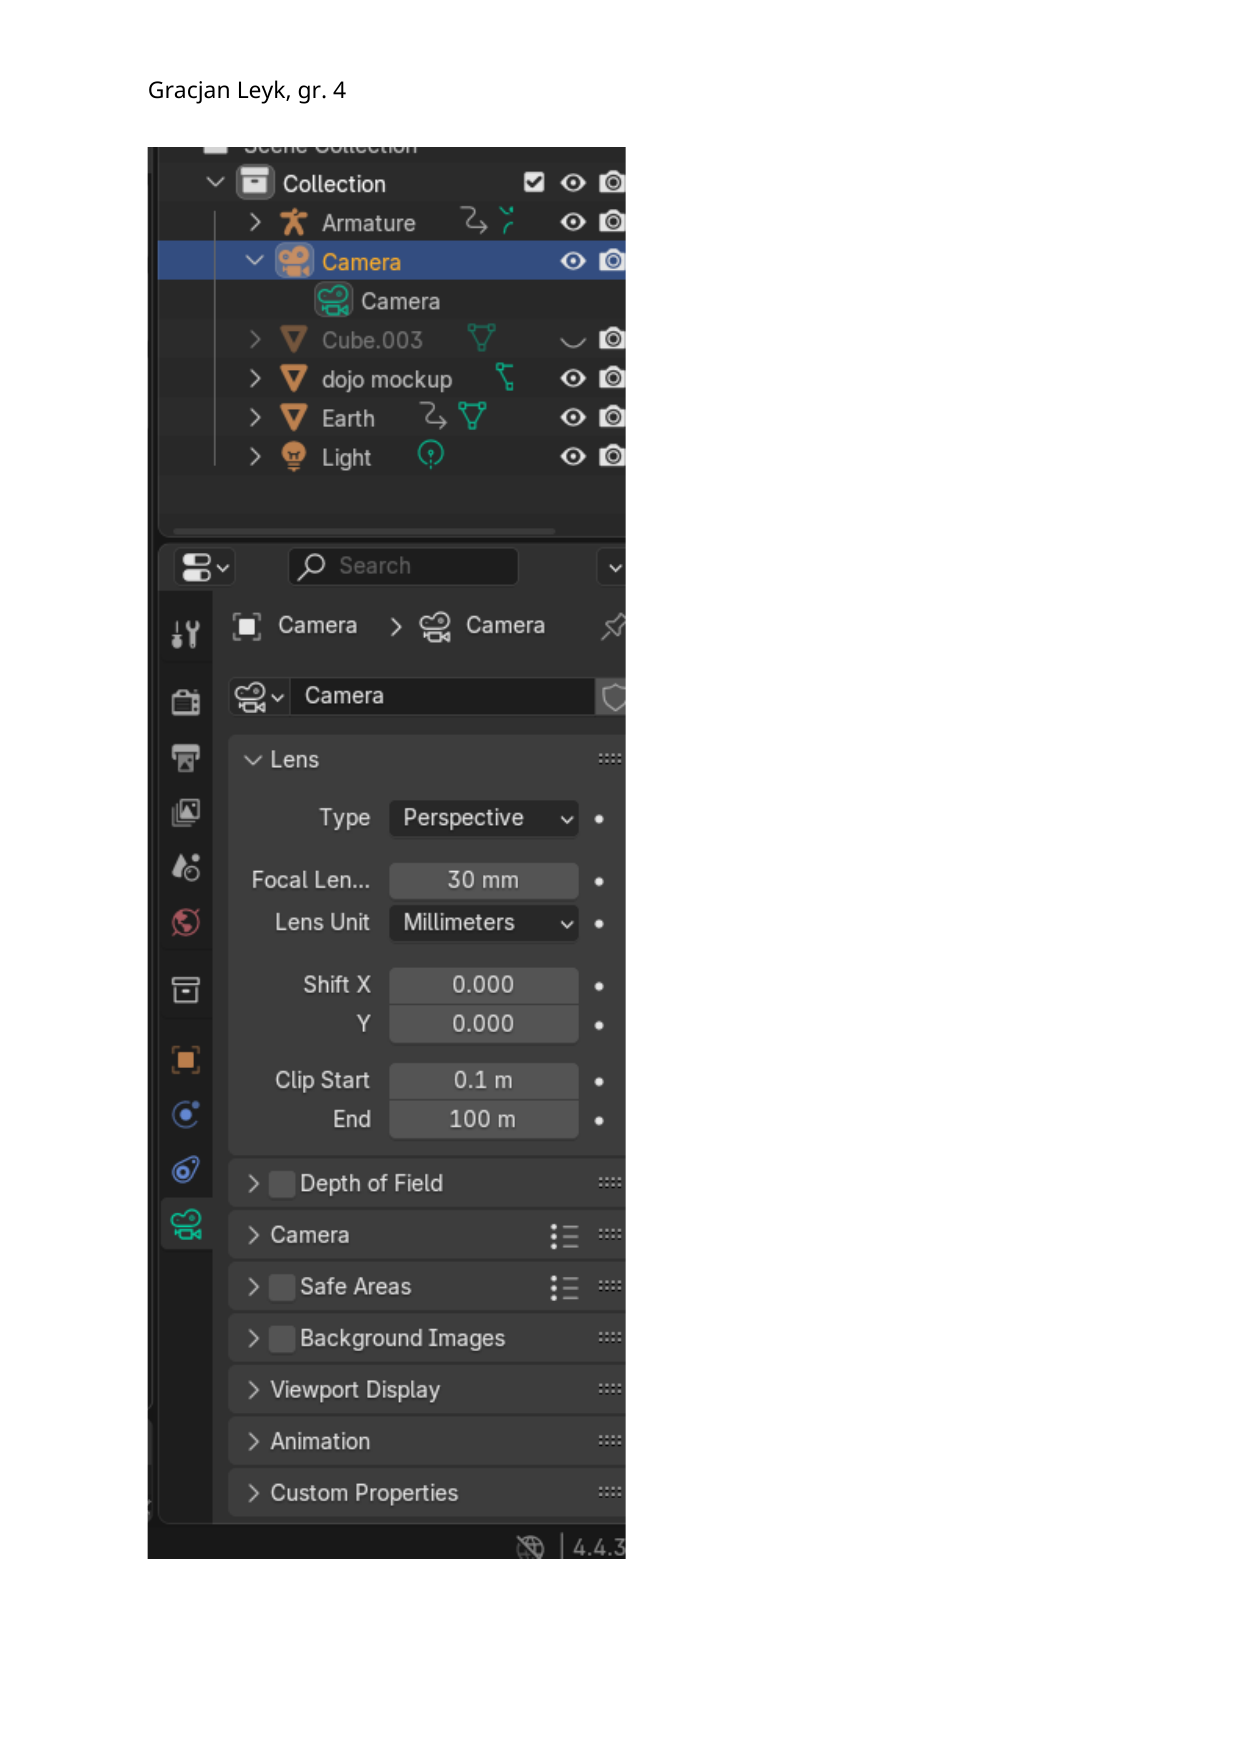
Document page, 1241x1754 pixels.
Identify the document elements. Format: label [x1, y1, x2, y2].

picture [147, 147, 626, 1559]
